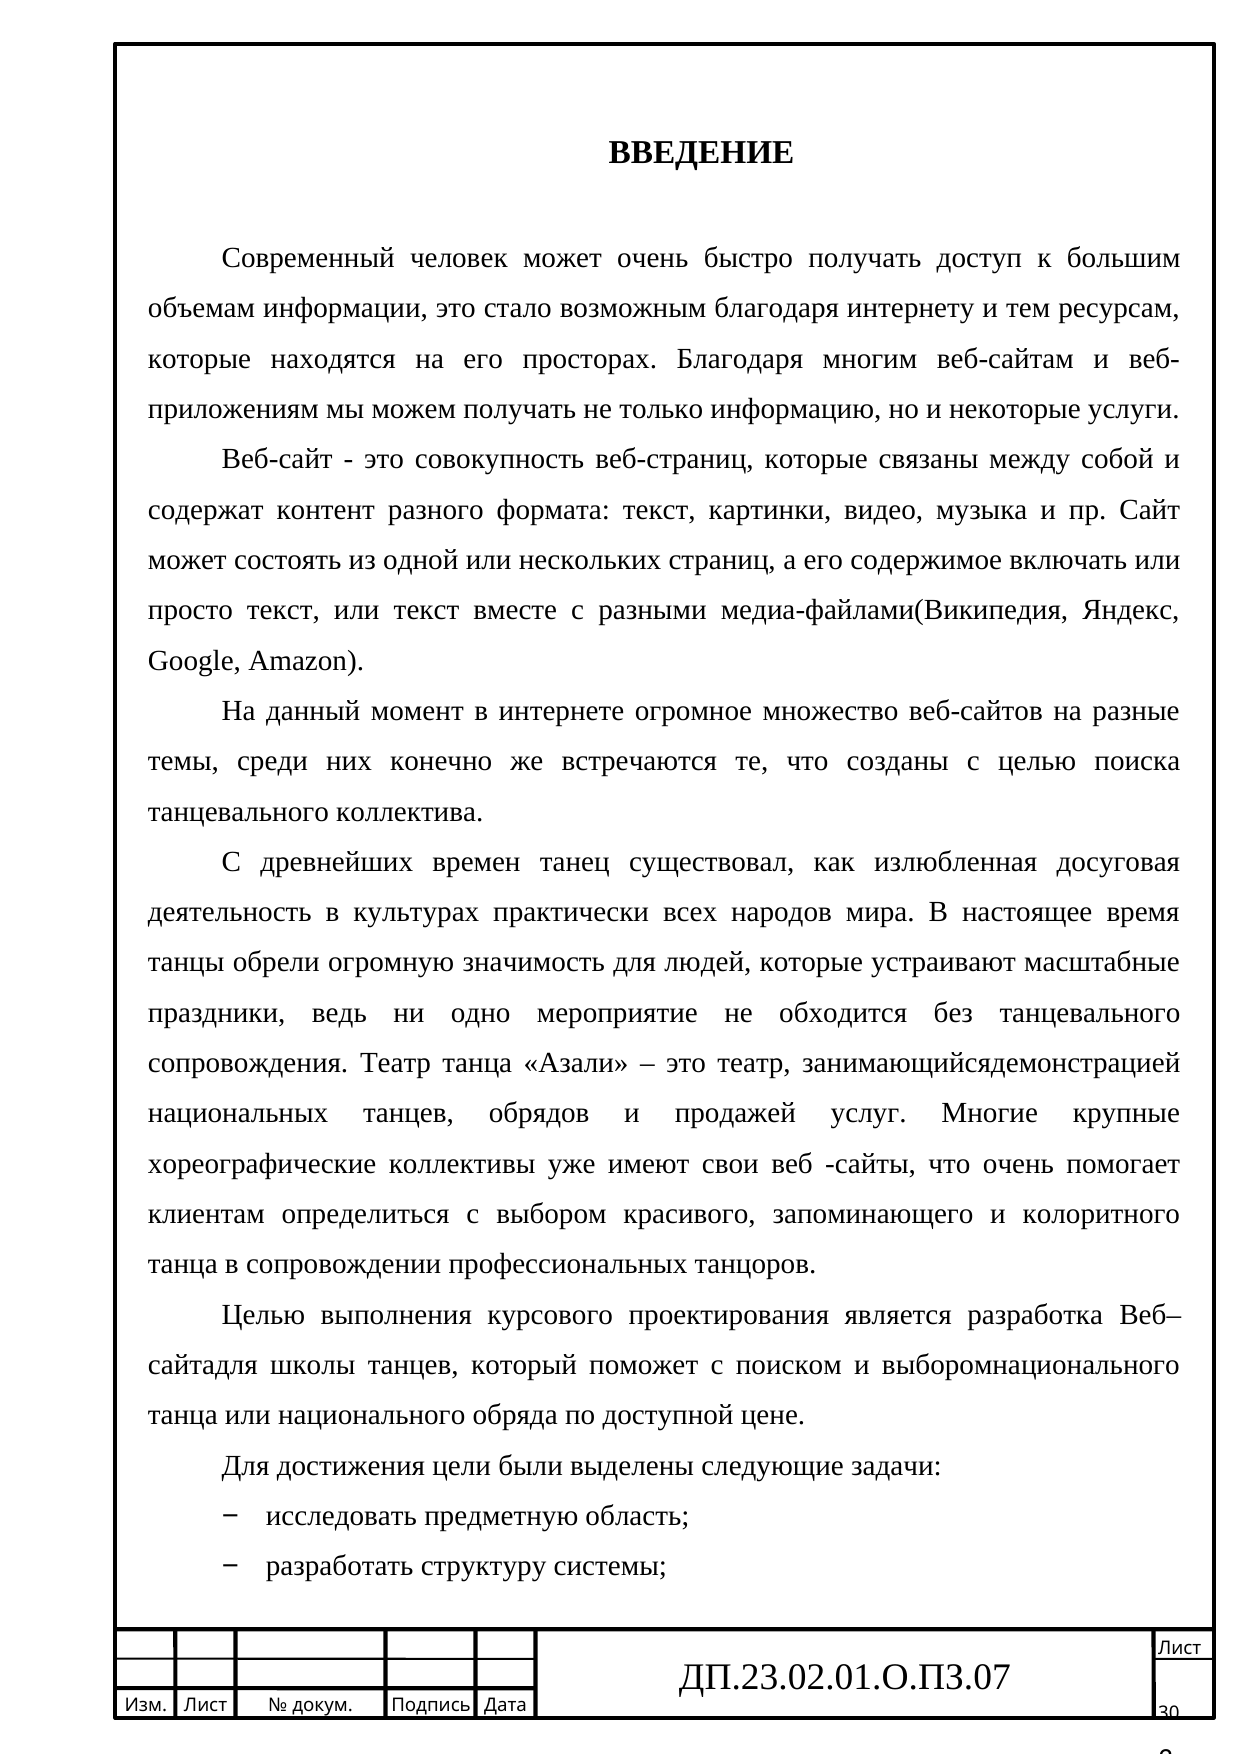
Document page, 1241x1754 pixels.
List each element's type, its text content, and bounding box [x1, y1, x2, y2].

list разработать структуру системы; [148, 1548, 1181, 1582]
subtitle ВВЕДЕНИЕ [148, 132, 1181, 171]
text На данный момент в интернете огромное множество веб-сайтов на разные темы, среди них конечно же встречаются те, что созданы с целью поиска танцевального коллектива. [148, 693, 1181, 827]
list исследовать предметную область; [148, 1498, 1181, 1532]
text Для достижения цели были выделены следующие задачи: [148, 1448, 1181, 1481]
text Веб-сайт - это совокупность веб-страниц, которые связаны между собой и содержат контент разного формата: текст, картинки, видео, музыка и пр. Сайт может состоять из одной или нескольких страниц, а его содержимое включать или просто текст, или текст вместе с разными медиа-файлами(Википедия, Яндекс, Google, Amazon). [148, 441, 1181, 676]
text Целью выполнения курсового проектирования является разработка Веб–сайтадля школы танцев, который поможет с поиском и выборомнационального танца или национального обряда по доступной цене. [148, 1297, 1181, 1431]
text С древнейших времен танец существовал, как излюбленная досуговая деятельность в культурах практически всех народов мира. В настоящее время танцы обрели огромную значимость для людей, которые устраивают масштабные праздники, ведь ни одно мероприятие не обходится без танцевального сопровождения. Театр танца «Азали» – это театр, занимающийсядемонстрацией национальных танцев, обрядов и продажей услуг. Многие крупные хореографические коллективы уже имеют свои веб -сайты, что очень помогает клиентам определиться с выбором красивого, запоминающего и колоритного танца в сопровождении профессиональных танцоров. [148, 844, 1181, 1280]
text Современный человек может очень быстро получать доступ к большим объемам информации, это стало возможным благодаря интернету и тем ресурсам, которые находятся на его просторах. Благодаря многим веб-сайтам и веб-приложениям мы можем получать не только информацию, но и некоторые услуги. [148, 240, 1181, 425]
